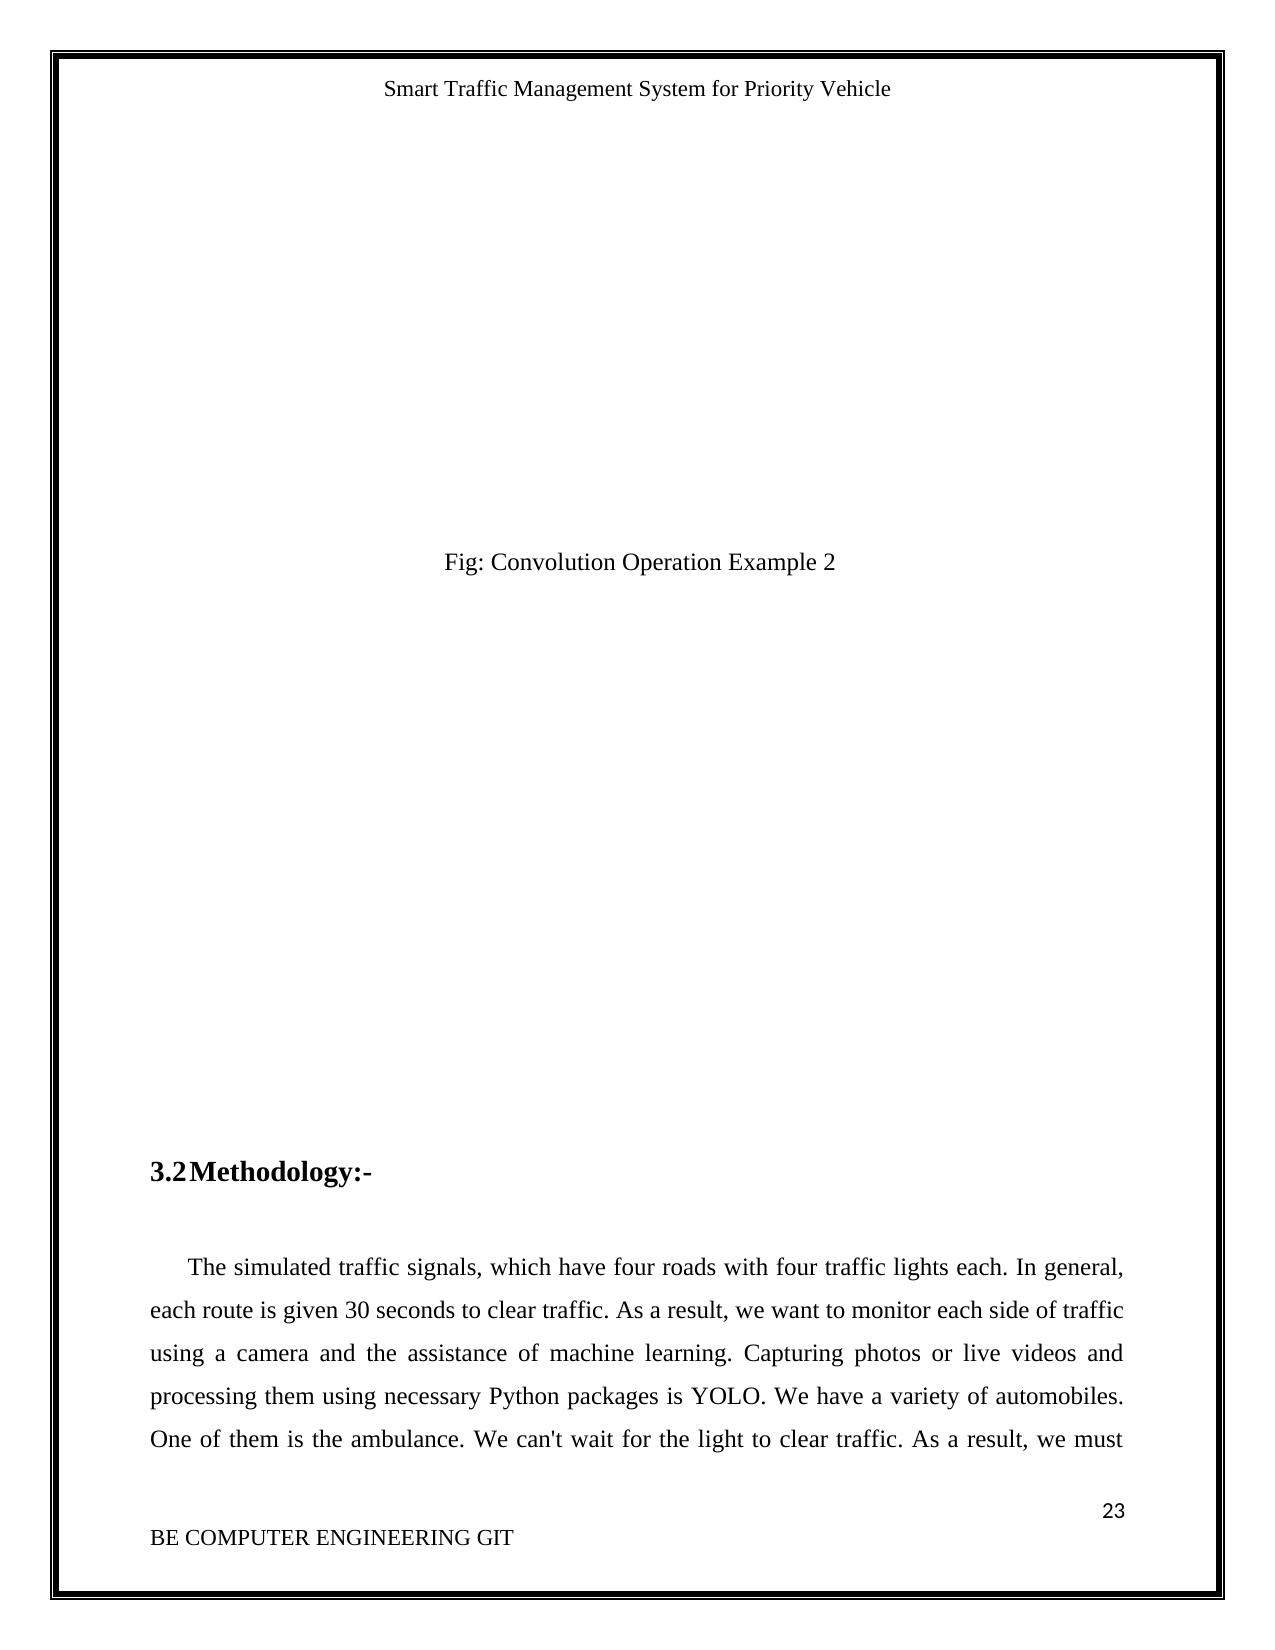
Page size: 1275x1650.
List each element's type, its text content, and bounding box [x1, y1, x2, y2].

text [150, 1252, 1125, 1453]
text Fig: Convolution Operation Example 2 [150, 547, 1130, 576]
list Methodology:- [150, 1154, 1125, 1188]
